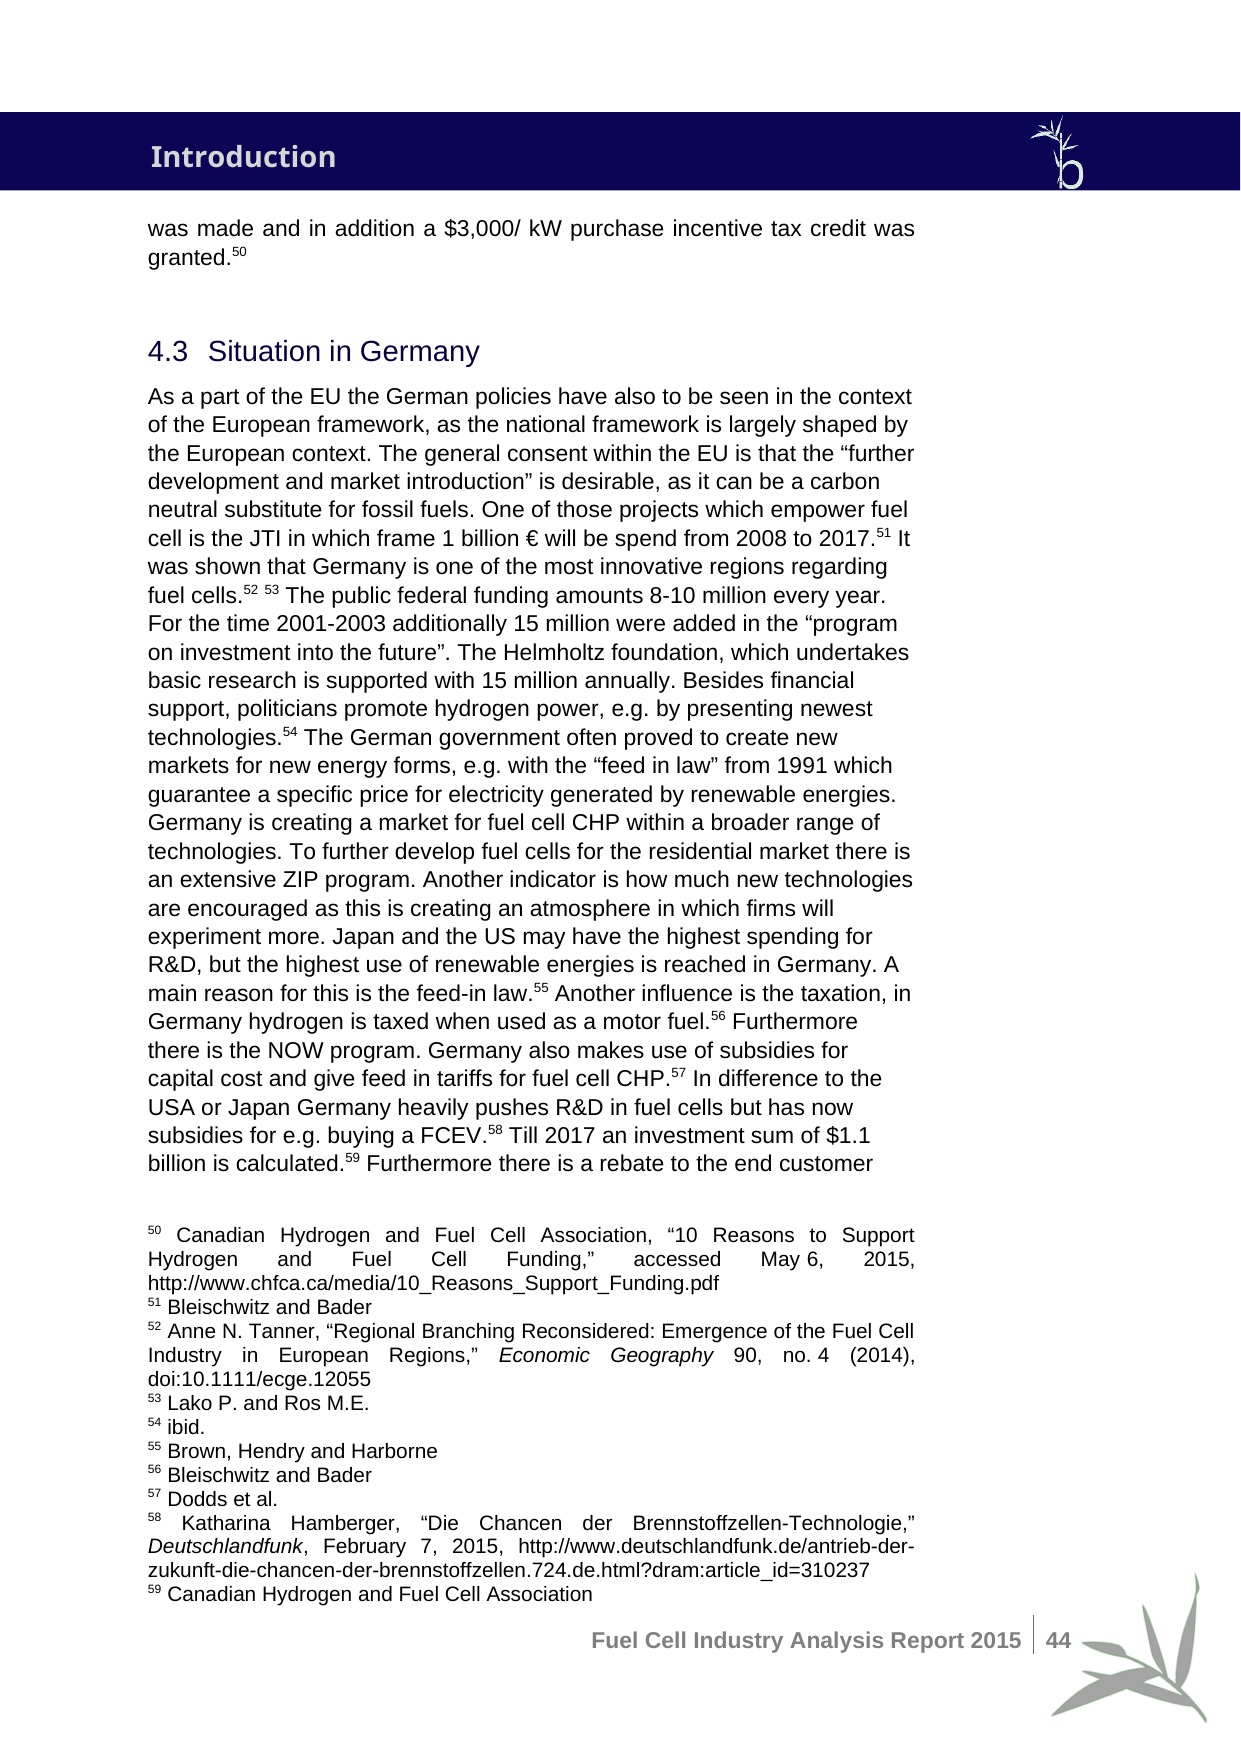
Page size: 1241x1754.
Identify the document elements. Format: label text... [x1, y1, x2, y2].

subtitle Situation in Germany [148, 334, 915, 367]
picture [1034, 1572, 1218, 1744]
text As a part of the EU the German policies have also to be seen in the context of the European framework, as the national framework is largely shaped by the European context. The general consent within the EU is that the “further development and market introduction” is desirable, as it can be a carbon neutral substitute for fossil fuels. One of those projects which empower fuel cell is the JTI in which frame 1 billion € will be spend from 2008 to 2017. It was shown that Germany is one of the most innovative regions regarding fuel cells. The public federal funding amounts 8-10 million every year. For the time 2001-2003 additionally 15 million were added in the “program on investment into the future”. The Helmholtz foundation, which undertakes basic research is supported with 15 million annually. Besides financial support, politicians promote hydrogen power, e.g. by presenting newest technologies. The German government often proved to create new markets for new energy forms, e.g. with the “feed in law” from 1991 which guarantee a specific price for electricity generated by renewable energies. Germany is creating a market for fuel cell CHP within a broader range of technologies. To further develop fuel cells for the residential market there is an extensive ZIP program. Another indicator is how much new technologies are encouraged as this is creating an atmosphere in which firms will experiment more. Japan and the US may have the highest spending for R&D, but the highest use of renewable energies is reached in Germany. A main reason for this is the feed-in law. Another influence is the taxation, in Germany hydrogen is taxed when used as a motor fuel. Furthermore there is the NOW program. Germany also makes use of subsidies for capital cost and give feed in tariffs for fuel cell CHP. In difference to the USA or Japan Germany heavily pushes R&D in fuel cells but has now subsidies for e.g. buying a FCEV. Till 2017 an investment sum of $1.1 billion is calculated. Furthermore there is a rebate to the end customer after the purchase. In Japan this was introduce in 2005, in Germany in 2012. [148, 383, 915, 1177]
